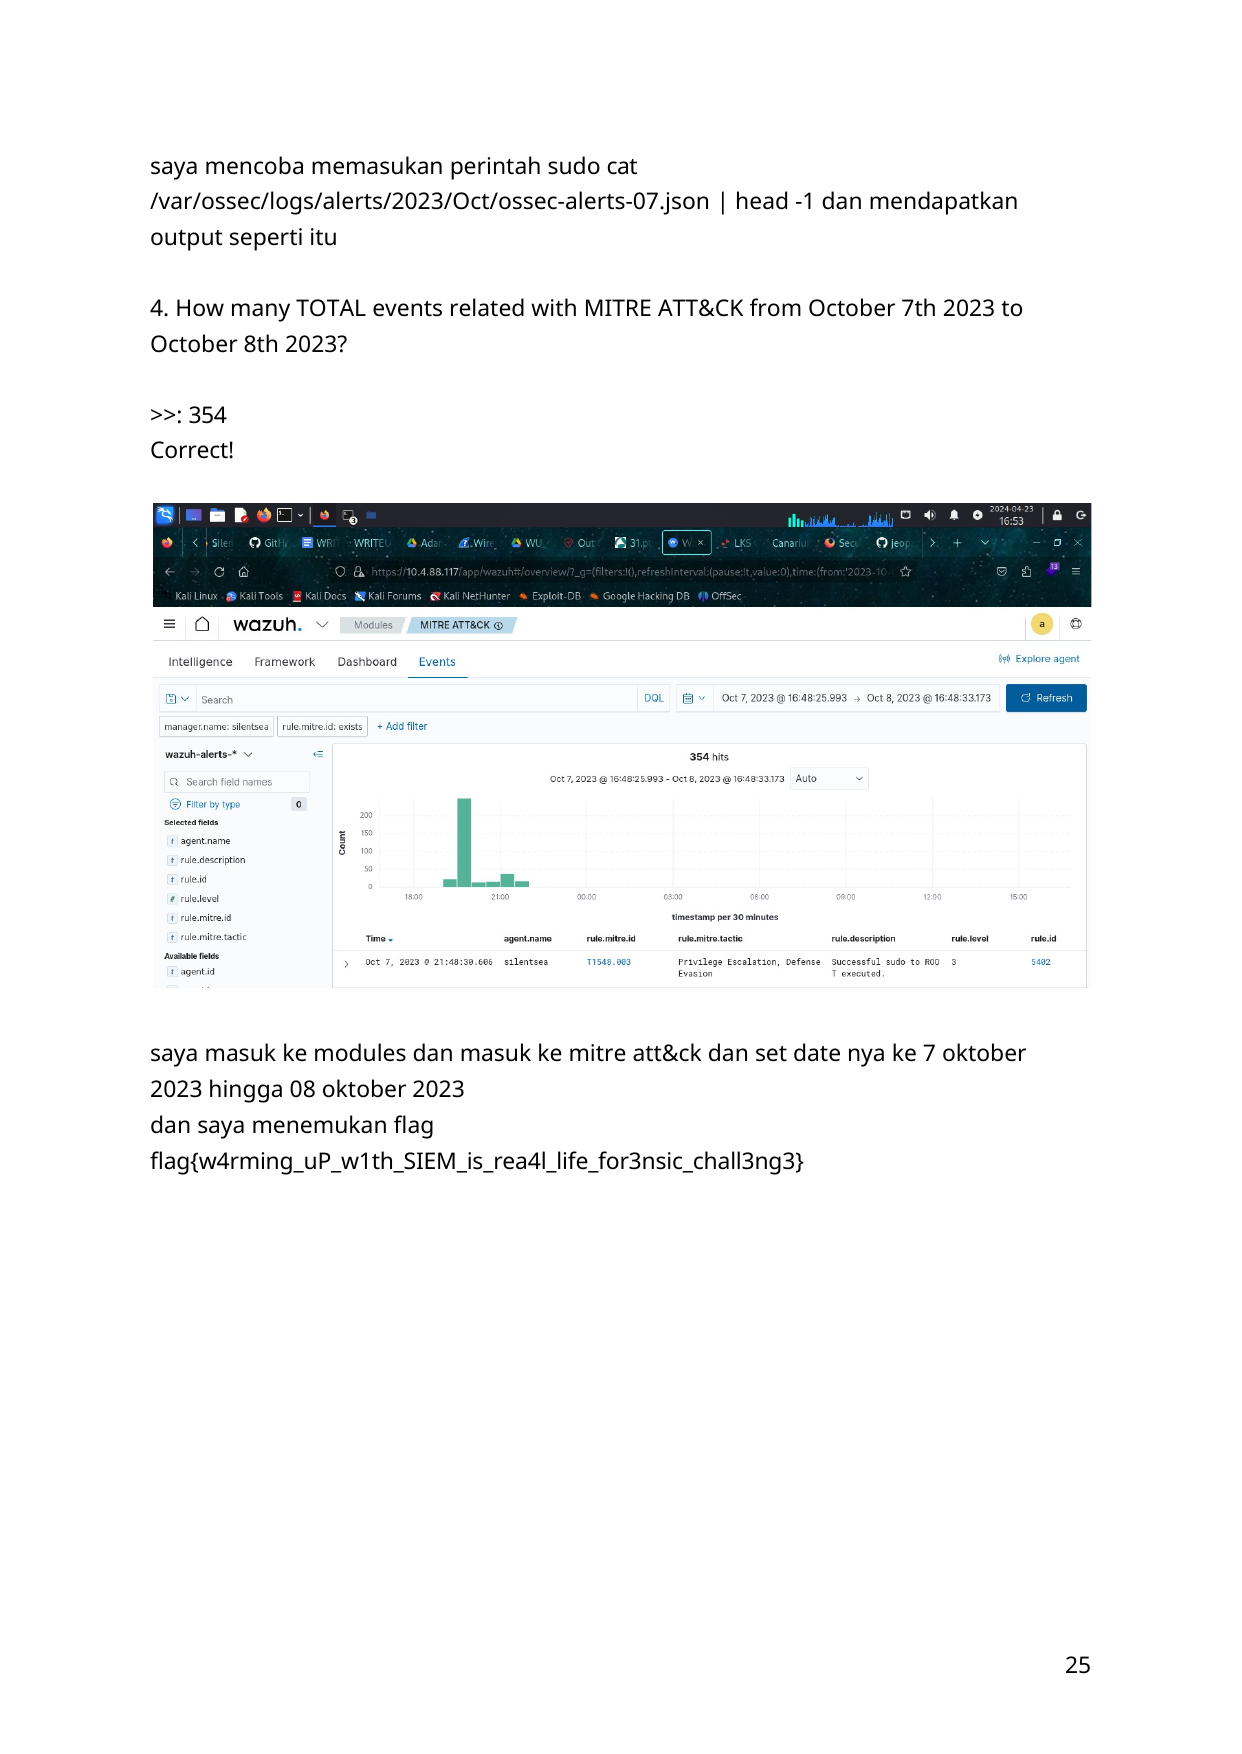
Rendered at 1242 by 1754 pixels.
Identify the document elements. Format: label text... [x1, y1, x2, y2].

text /var/ossec/logs/alerts/2023/Oct/ossec-alerts-07.json | head -1 dan mendapatkan output seperti itu [150, 185, 1076, 252]
text dan saya menemukan flag flag{w4rming_uP_w1th_SIEM_is_rea4l_life_for3nsic_chall3ng3} [150, 1109, 886, 1176]
list How many TOTAL events related with MITRE ATT&CK from October 7th 2023 to October 8th 2023? [150, 292, 1081, 359]
text saya mencoba memasukan perintah sudo cat [150, 150, 1183, 181]
picture [153, 503, 1092, 988]
text Correct! [150, 434, 1183, 466]
text saya masuk ke modules dan masuk ke mitre att&ck dan set date nya ke 7 oktober 2023 hingga 08 oktober 2023 [150, 1037, 1076, 1104]
text >>: 354 [150, 399, 1183, 431]
